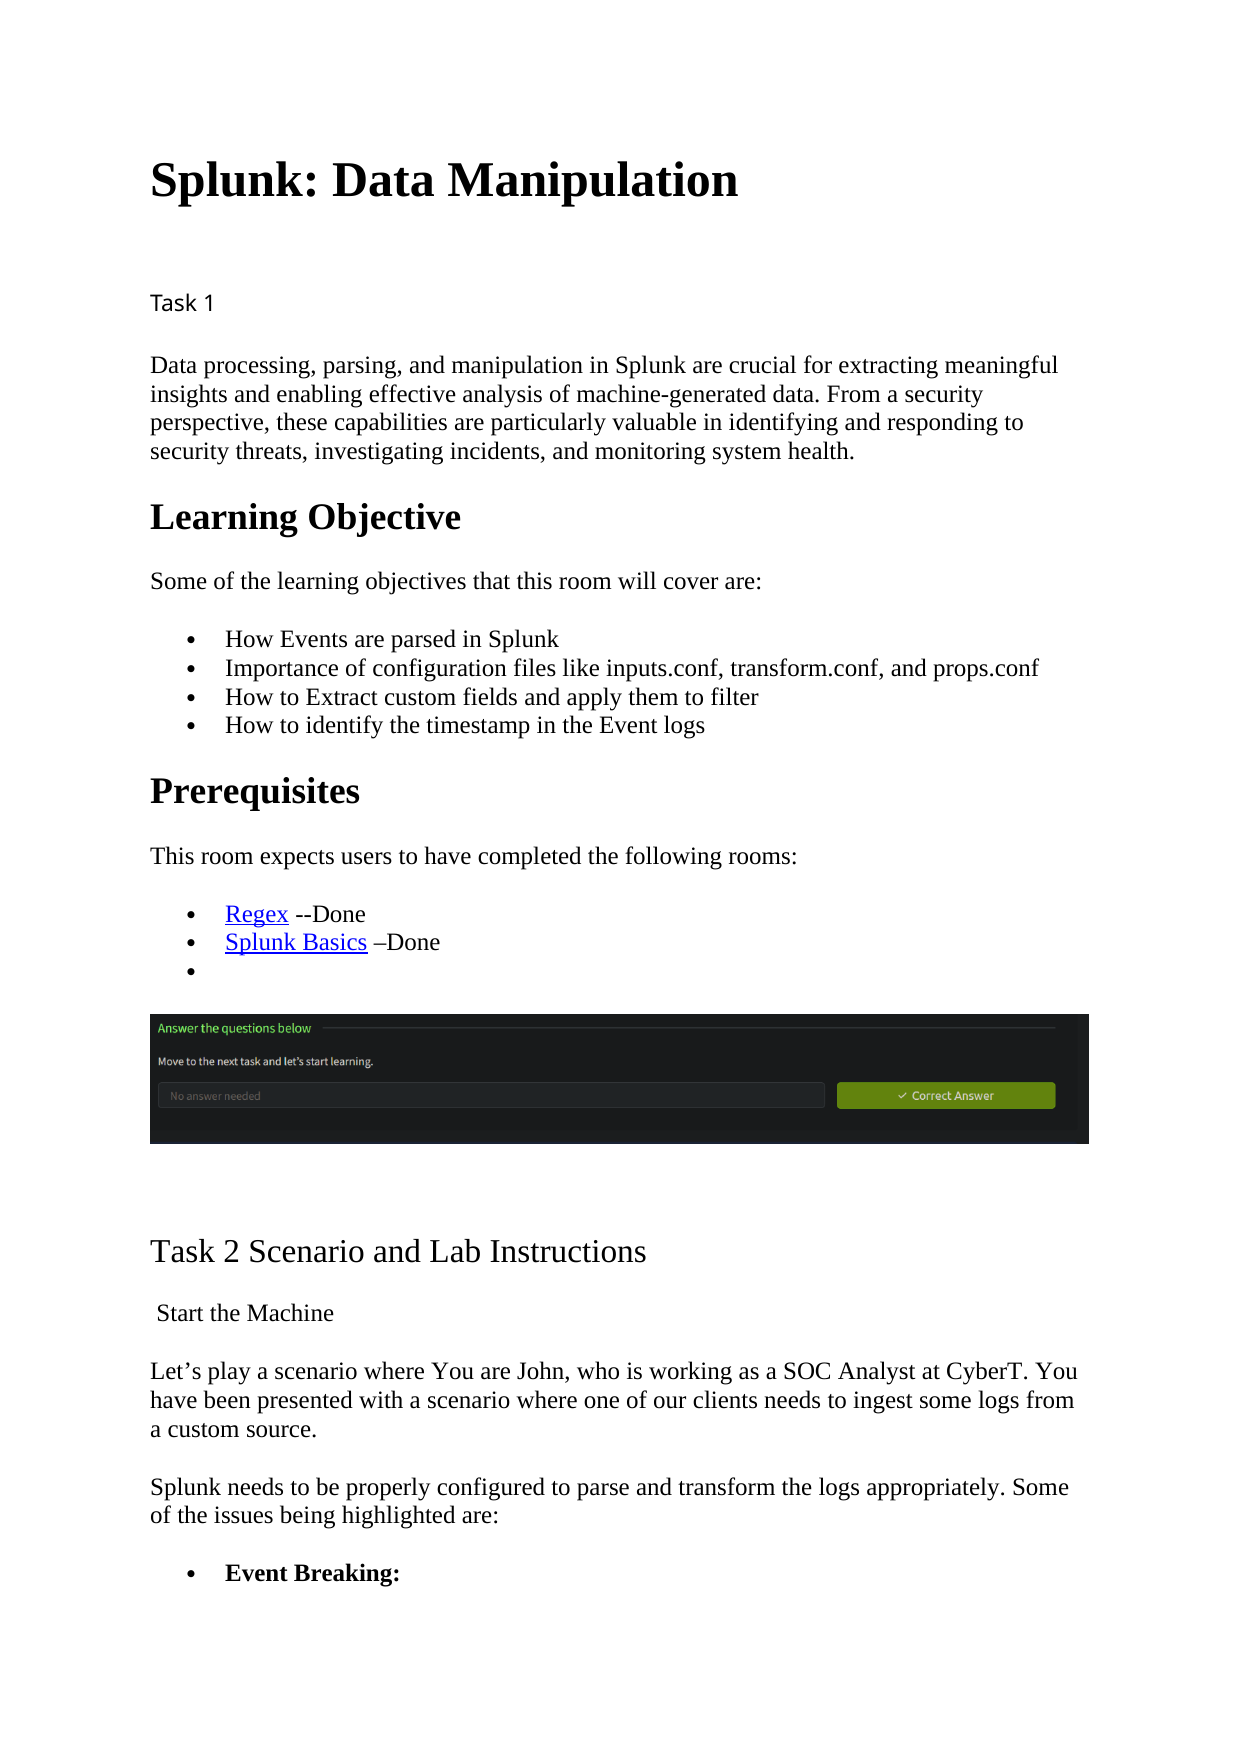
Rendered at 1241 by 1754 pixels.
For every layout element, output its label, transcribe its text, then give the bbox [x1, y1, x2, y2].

list Regex --Done [187, 899, 1090, 927]
list Event Breaking: [187, 1558, 1090, 1587]
list Splunk Basics –Done [187, 927, 1090, 956]
list How to Extract custom fields and apply them to filter [187, 682, 1090, 711]
text Let’s play a scenario where You are John, who is working as a SOC Analyst at CyberT. You have been presented with a scenario where one of our clients needs to ingest some logs from a custom source. [150, 1356, 1090, 1443]
text Some of the learning objectives that this room will cover are: [150, 566, 1090, 595]
text This room expects users to have completed the following rooms: [150, 841, 1090, 869]
text Task 2 Scenario and Lab Instructions [150, 1231, 1090, 1269]
text Prerequisites [150, 768, 1090, 812]
list Importance of configuration files like inputs.conf, transform.conf, and props.conf [187, 653, 1090, 682]
text Data processing, parsing, and manipulation in Splunk are crucial for extracting meaningful insights and enabling effective analysis of machine-generated data. From a security perspective, these capabilities are particularly valuable in identifying and responding to security threats, investigating incidents, and monitoring system health. [150, 350, 1090, 465]
picture [150, 1014, 1089, 1144]
list How Events are parsed in Splunk [187, 624, 1090, 653]
text Learning Objective [150, 494, 1090, 537]
text Splunk needs to be properly configured to parse and transform the logs appropriately. Some of the issues being highlighted are: [150, 1472, 1090, 1529]
text Task 1 [150, 287, 1090, 318]
text Start the Machine [150, 1298, 1090, 1327]
text Splunk: Data Manipulation [150, 150, 1090, 207]
list How to identify the timestamp in the Event logs [187, 711, 1090, 739]
